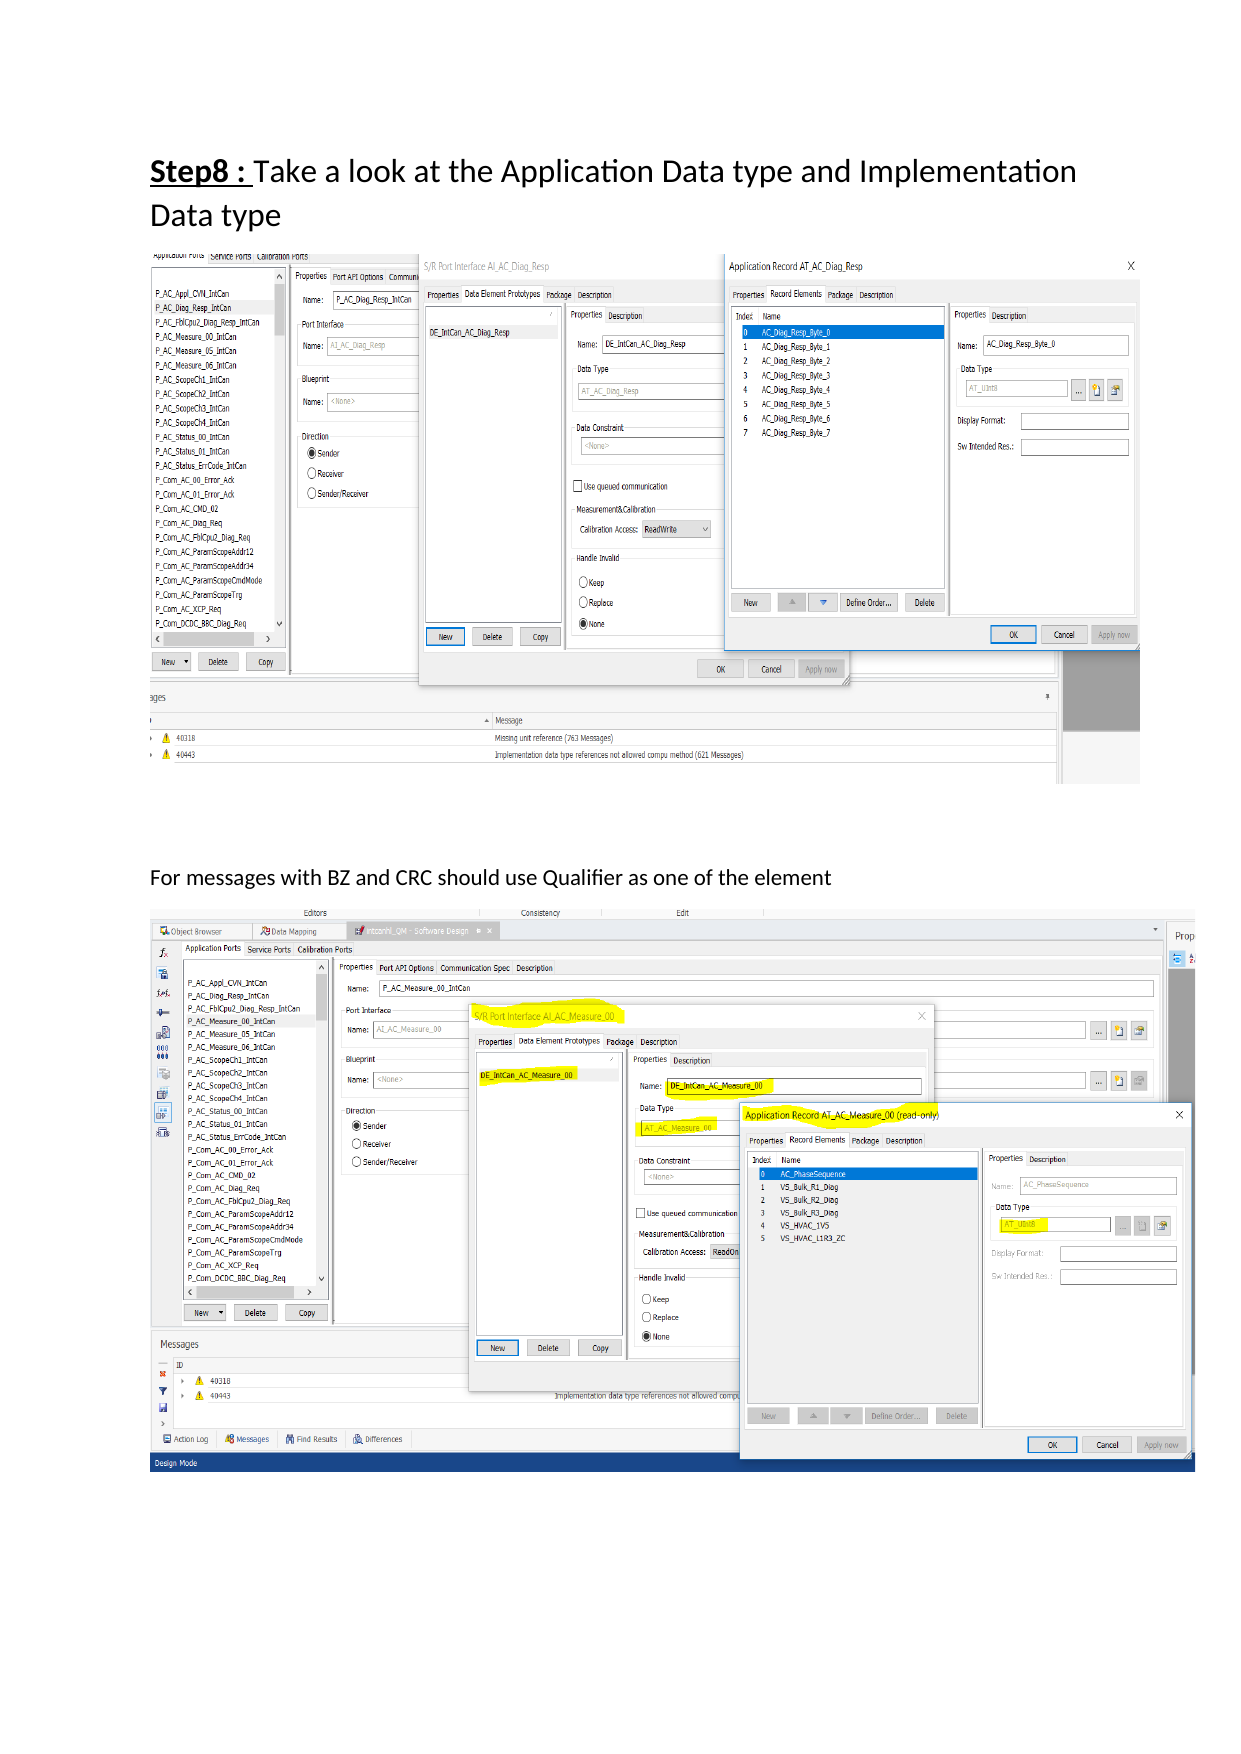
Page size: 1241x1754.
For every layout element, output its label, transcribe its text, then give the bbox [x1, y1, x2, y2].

picture [150, 909, 1196, 1472]
text Step8 : Take a look at the Application Data type and Implementation Data type [150, 150, 1090, 235]
picture [150, 254, 1140, 784]
text For messages with BZ and CRC should use Qualifier as one of the element [150, 863, 1090, 891]
